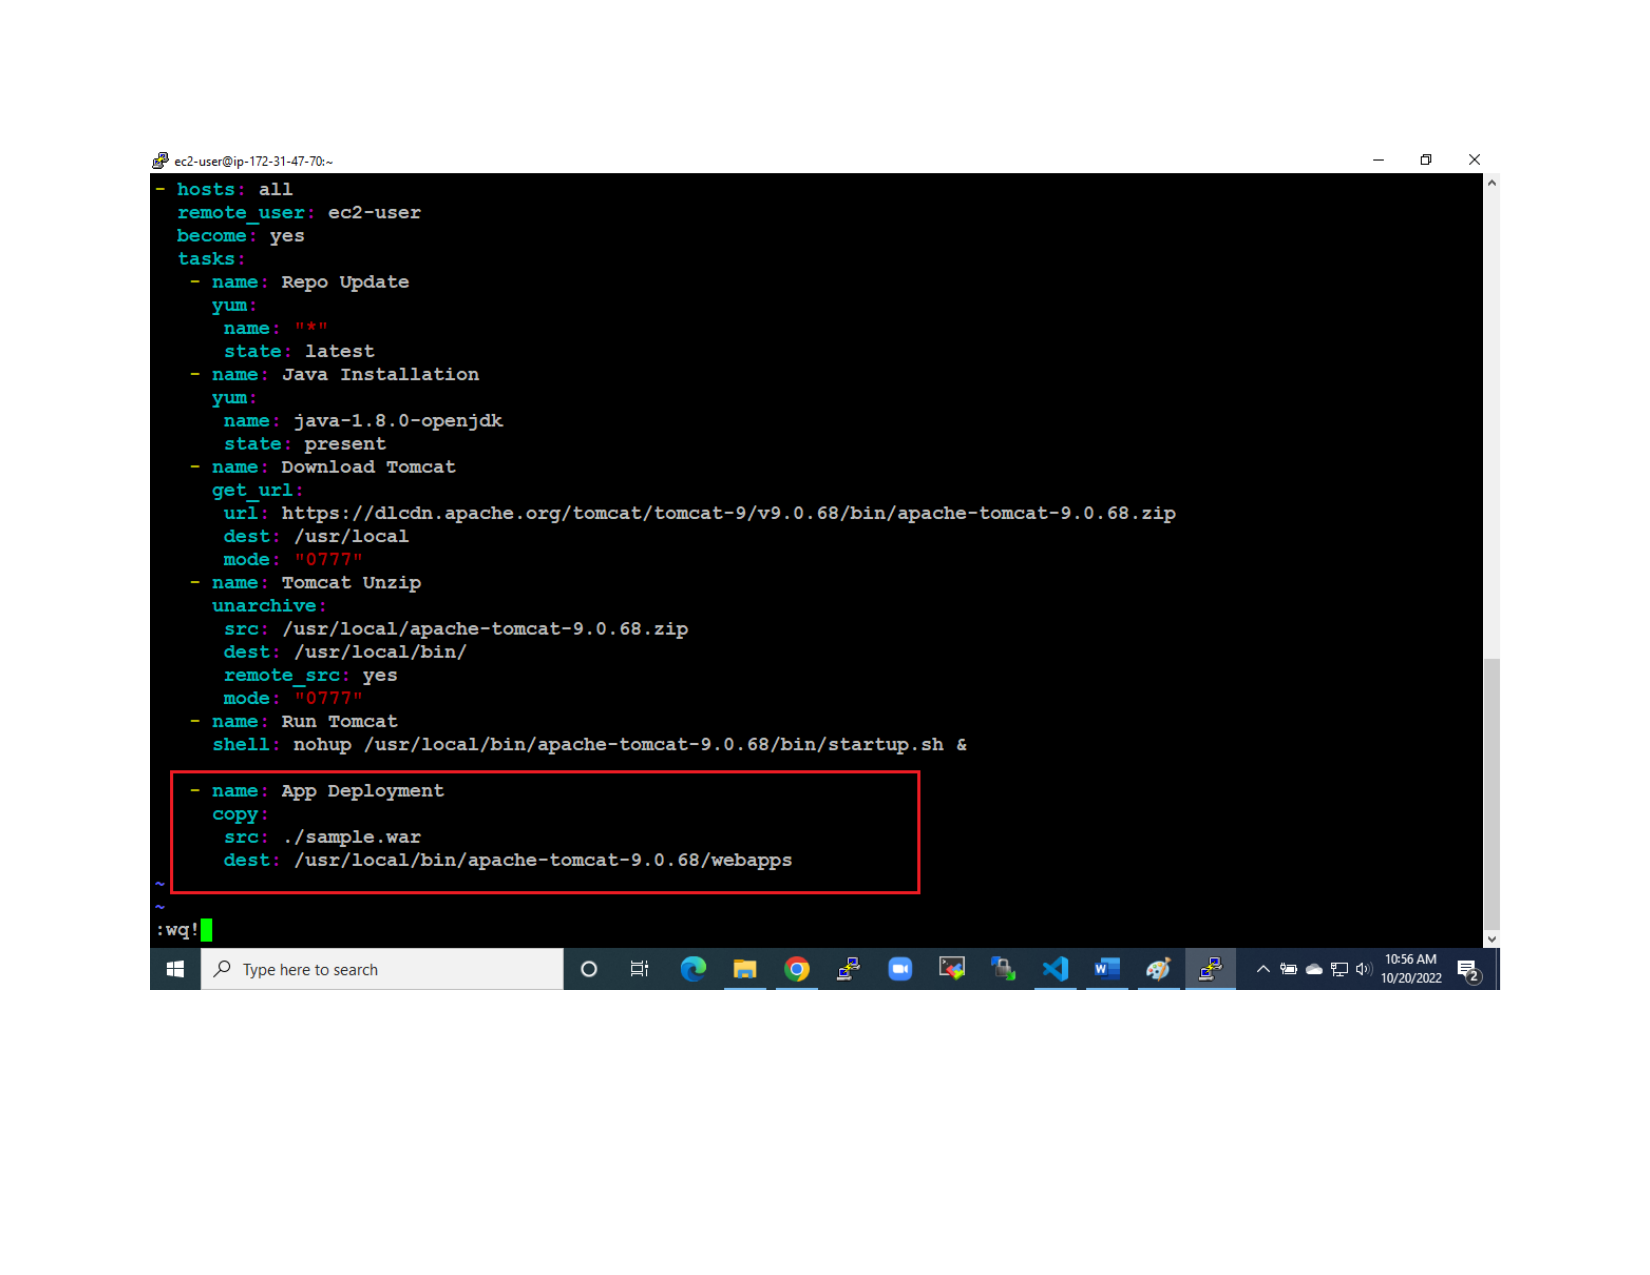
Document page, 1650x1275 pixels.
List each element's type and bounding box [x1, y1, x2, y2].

picture [150, 150, 1500, 990]
